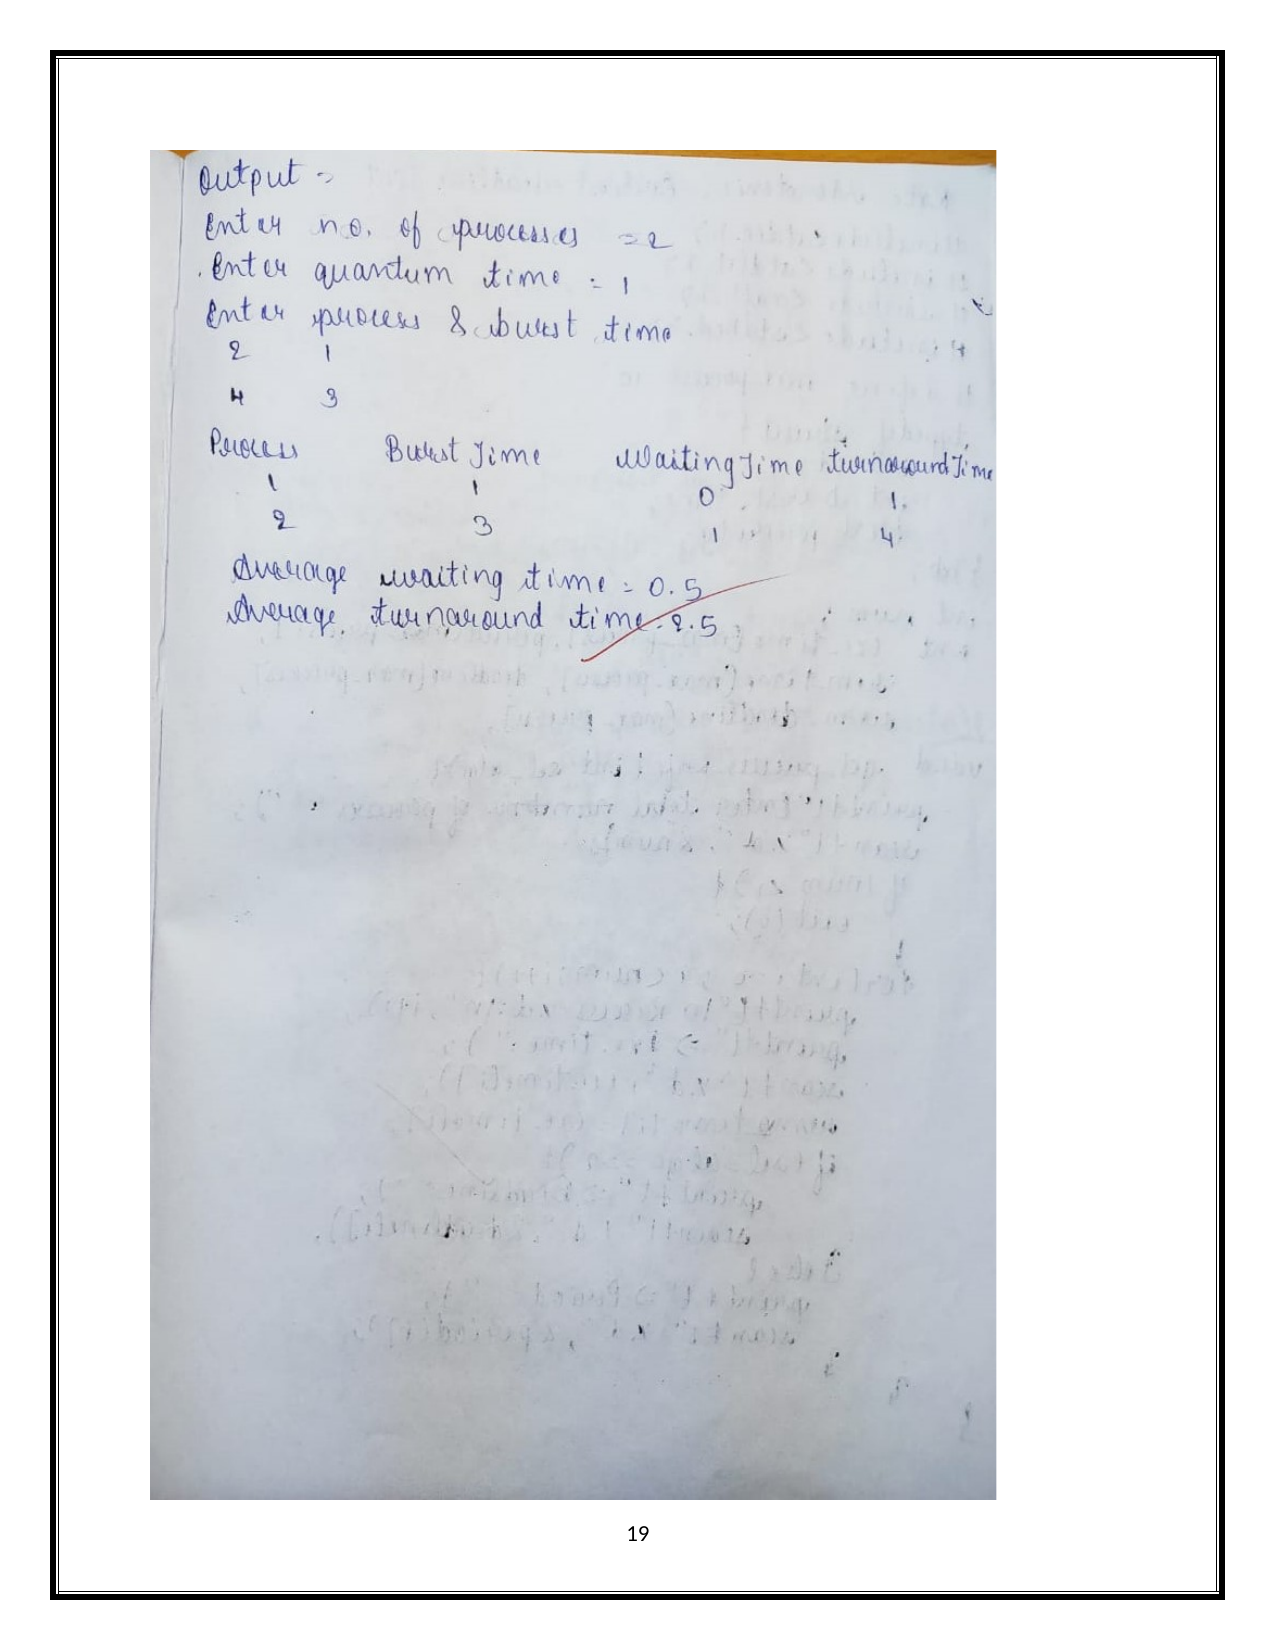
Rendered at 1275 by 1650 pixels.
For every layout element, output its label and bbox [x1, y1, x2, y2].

picture [150, 150, 997, 1500]
